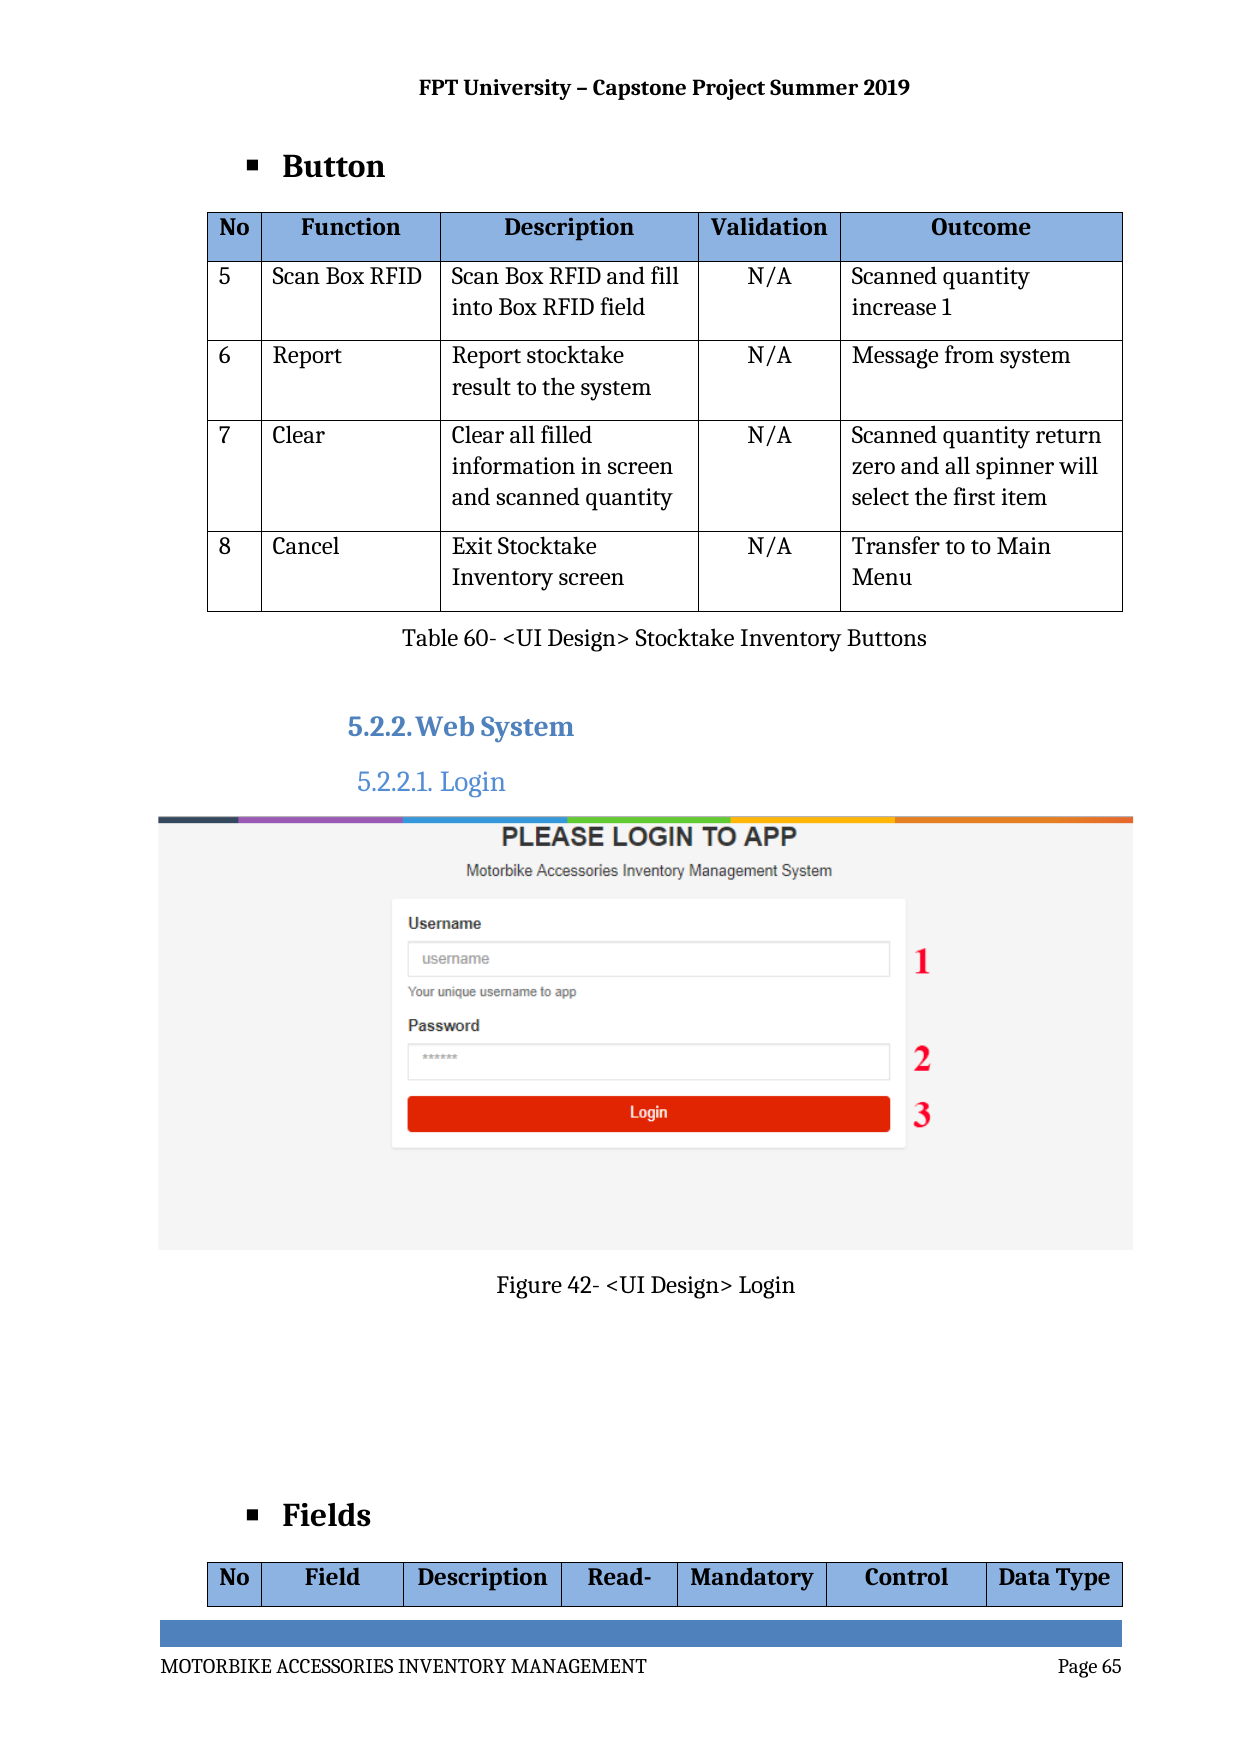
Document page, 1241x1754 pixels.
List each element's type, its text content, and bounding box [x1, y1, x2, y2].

table_header No [208, 1563, 261, 1606]
table_header Function [262, 213, 440, 261]
table_cell 7 [208, 421, 261, 531]
table_header Validation [699, 213, 840, 261]
table_header Mandatory [678, 1563, 826, 1606]
table_header No [208, 213, 261, 261]
table_cell 8 [208, 532, 261, 611]
table_cell N/A [699, 421, 840, 531]
table_cell Scan Box RFID and fill into Box RFID field [441, 262, 698, 340]
table_header Control Type [827, 1563, 986, 1606]
list Button [244, 147, 1122, 185]
table_cell Scanned quantity return zero and all spinner will select the first item [841, 421, 1122, 531]
subtitle Web System [348, 710, 1122, 744]
table_cell Report stocktake result to the system [441, 341, 698, 420]
table_cell 6 [208, 341, 261, 420]
subtitle Login [357, 765, 1122, 798]
table_cell Exit Stocktake Inventory screen [441, 532, 698, 611]
table_cell Clear all filled information in screen and scanned quantity [441, 421, 698, 531]
table_cell N/A [699, 341, 840, 420]
table_cell Transfer to to Main Menu [841, 532, 1122, 611]
table_cell Report [262, 341, 440, 420]
table_cell Cancel [262, 532, 440, 611]
table_header Outcome [841, 213, 1122, 261]
table_cell Scanned quantity increase 1 [841, 262, 1122, 340]
table_cell Message from system [841, 341, 1122, 420]
table_header Description [404, 1563, 561, 1606]
table_cell N/A [699, 532, 840, 611]
picture [158, 816, 1134, 1250]
list Fields [244, 1497, 1122, 1535]
table_cell Clear [262, 421, 440, 531]
table_header Read-only [562, 1563, 677, 1606]
table_header Field Name [262, 1563, 403, 1606]
table_header Description [441, 213, 698, 261]
table_cell Scan Box RFID [262, 262, 440, 340]
table_cell N/A [699, 262, 840, 340]
table_header Data Type [987, 1563, 1122, 1606]
table_cell 5 [208, 262, 261, 340]
